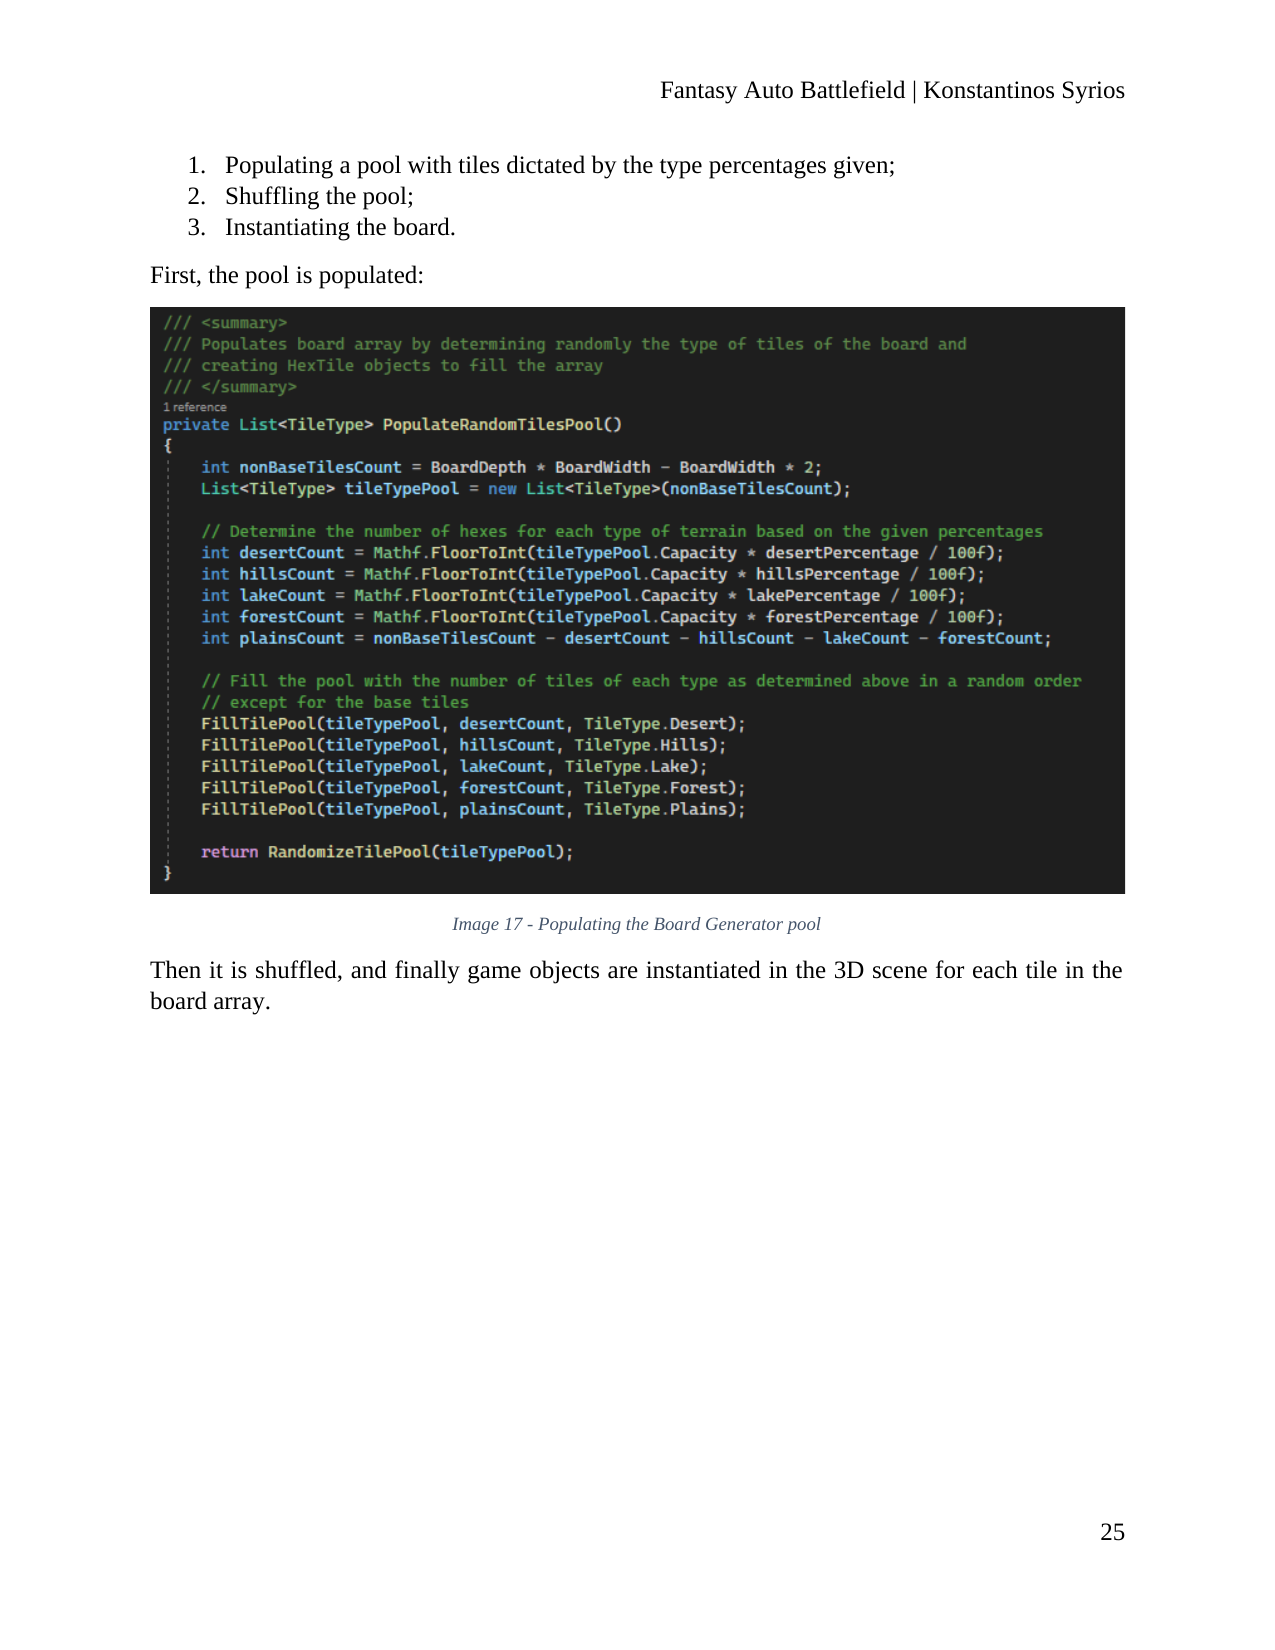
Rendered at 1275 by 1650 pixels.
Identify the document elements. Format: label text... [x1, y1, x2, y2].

text Then it is shuffled, and finally game objects are instantiated in the 3D scene for each tile in the board array. [150, 955, 1125, 1014]
list Shuffling the pool; [187, 181, 1125, 210]
list Instantiating the board. [187, 212, 1125, 241]
text First, the pool is populated: [150, 260, 1125, 288]
list Populating a pool with tiles dictated by the type percentages given; [187, 150, 1125, 179]
picture [150, 307, 1125, 894]
text Image 17 - Populating the Board Generator pool [150, 912, 1125, 934]
